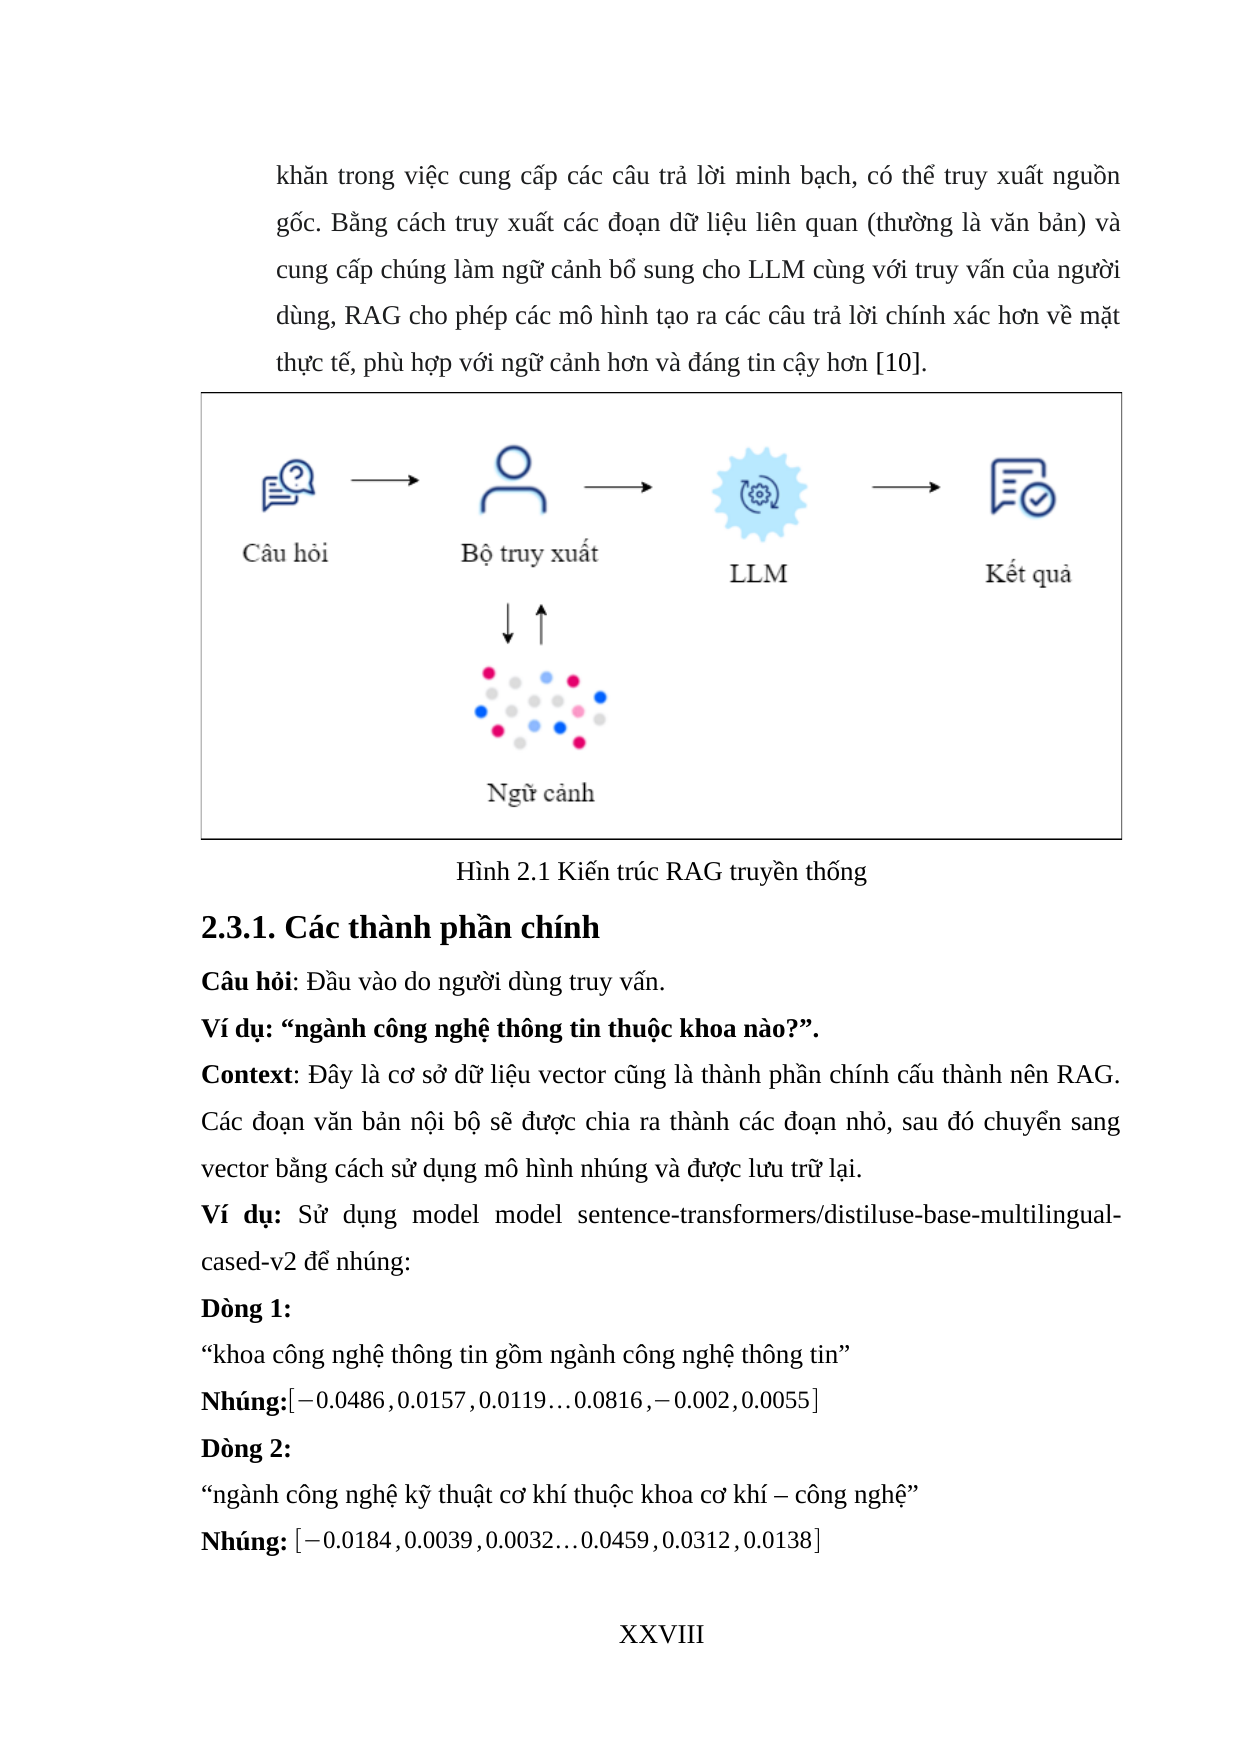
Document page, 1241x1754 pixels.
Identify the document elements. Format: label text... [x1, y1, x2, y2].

text Dòng 2: [201, 1432, 1122, 1463]
text “khoa công nghệ thông tin gồm ngành công nghệ thông tin” [201, 1338, 1122, 1369]
text Ví dụ: “ngành công nghệ thông tin thuộc khoa nào?”. [201, 1012, 1122, 1043]
text Nhúng: [201, 1385, 1122, 1416]
text Nhúng: [201, 1525, 1122, 1556]
text “ngành công nghệ kỹ thuật cơ khí thuộc khoa cơ khí – công nghệ” [201, 1478, 1122, 1509]
subtitle Các thành phần chính [201, 907, 1122, 946]
picture [200, 392, 1123, 840]
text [276, 159, 1122, 377]
text Dòng 1: [201, 1292, 1122, 1323]
text Câu hỏi: Đầu vào do người dùng truy vấn. [201, 965, 1122, 996]
text Ví dụ: Sử dụng model model sentence-transformers/distiluse-base-multilingual-cased-v2 để nhúng: [201, 1198, 1122, 1276]
text Context: Đây là cơ sở dữ liệu vector cũng là thành phần chính cấu thành nên RAG. Các đoạn văn bản nội bộ sẽ được chia ra thành các đoạn nhỏ, sau đó chuyển sang vector bằng cách sử dụng mô hình nhúng và được lưu trữ lại. [201, 1058, 1122, 1183]
